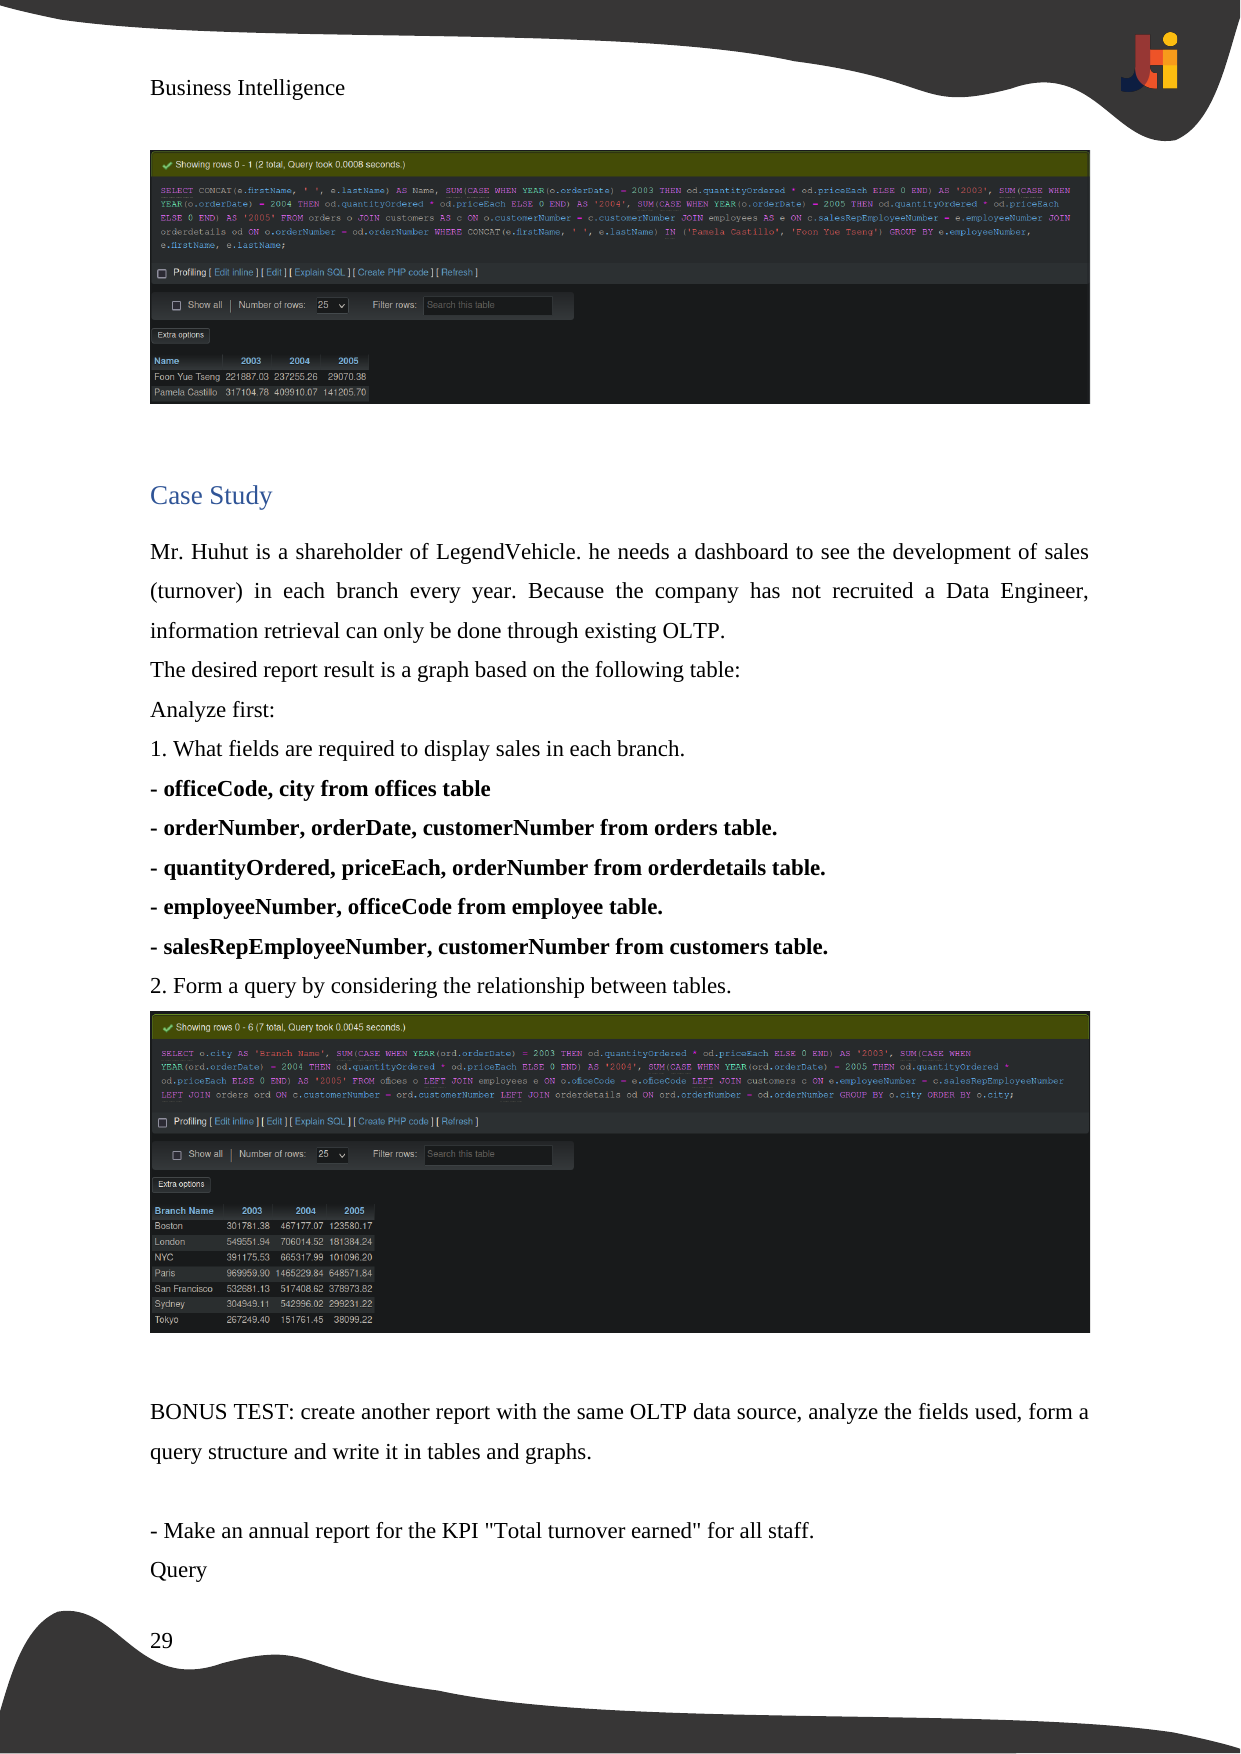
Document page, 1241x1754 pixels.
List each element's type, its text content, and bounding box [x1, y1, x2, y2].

text - Make an annual report for the KPI "Total turnover earned" for all staff. [150, 1517, 1090, 1543]
text - quantityOrdered, priceEach, orderNumber from orderdetails table. [150, 854, 1090, 880]
text The desired report result is a graph based on the following table: [150, 656, 1090, 683]
text BONUS TEST: create another report with the same OLTP data source, analyze the fields used, form a query structure and write it in tables and graphs. [150, 1398, 1090, 1464]
text 2. Form a query by considering the relationship between tables. [150, 972, 1090, 998]
text - officeCode, city from offices table [150, 775, 1090, 801]
text 1. What fields are required to display sales in each branch. [150, 735, 1090, 762]
picture [1121, 32, 1178, 92]
text - salesRepEmployeeNumber, customerNumber from customers table. [150, 933, 1090, 959]
text - employeeNumber, officeCode from employee table. [150, 893, 1090, 919]
text - orderNumber, orderDate, customerNumber from orders table. [150, 814, 1090, 841]
text Mr. Huhut is a shareholder of LegendVehicle. he needs a dashboard to see the development of sales (turnover) in each branch every year. Because the company has not recruited a Data Engineer, information retrieval can only be done through existing OLTP. [150, 538, 1090, 643]
text Query [150, 1556, 1090, 1583]
picture [150, 150, 1091, 404]
subtitle Case Study [150, 479, 1090, 510]
picture [150, 1011, 1091, 1333]
text Analyze first: [150, 696, 1090, 722]
